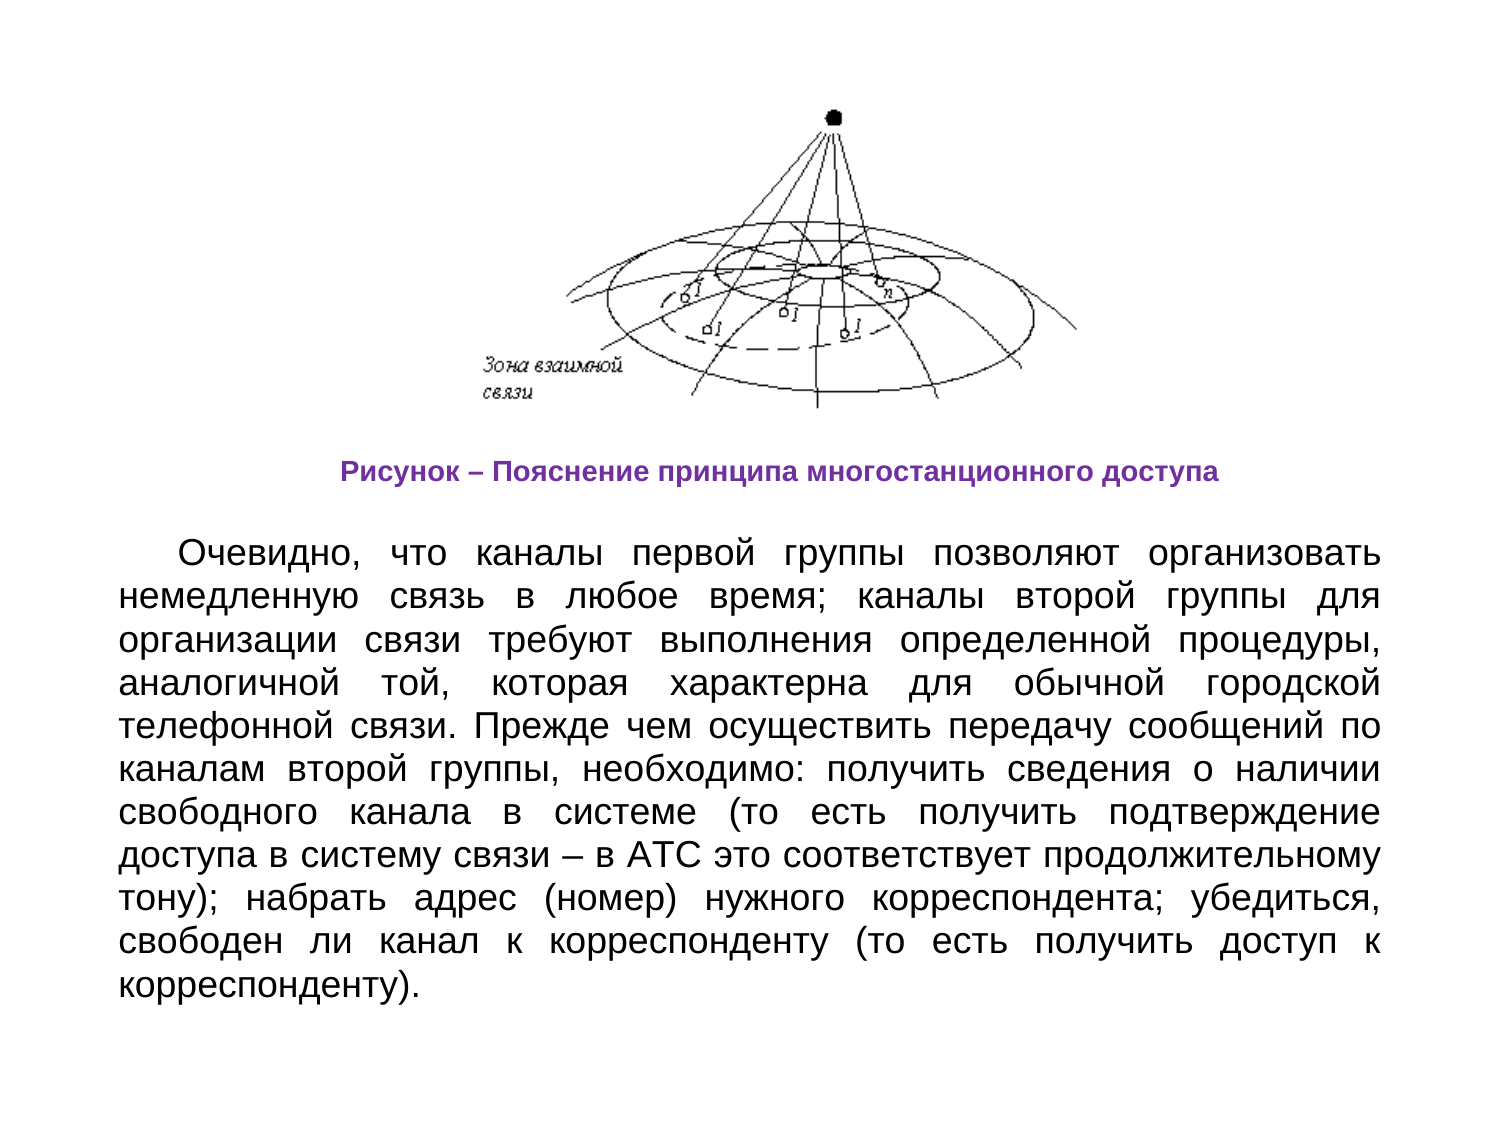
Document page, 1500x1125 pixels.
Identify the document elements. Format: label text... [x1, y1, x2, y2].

text Очевидно, что каналы первой группы позволяют организовать немедленную связь в любое время; каналы второй группы для организации связи требуют выполнения определенной процедуры, аналогичной той, которая характерна для обычной городской телефонной связи. Прежде чем осуществить передачу сообщений по каналам второй группы, необходимо: получить сведения о наличии свободного канала в системе (то есть получить подтверждение доступа в систему связи – в АТС это соответствует продолжительному тону); набрать адрес (номер) нужного корреспондента; убедиться, свободен ли канал к корреспонденту (то есть получить доступ к корреспонденту). [118, 531, 1382, 1005]
text Рисунок – Пояснение принципа многостанционного доступа [118, 454, 1382, 487]
picture [468, 88, 1091, 454]
